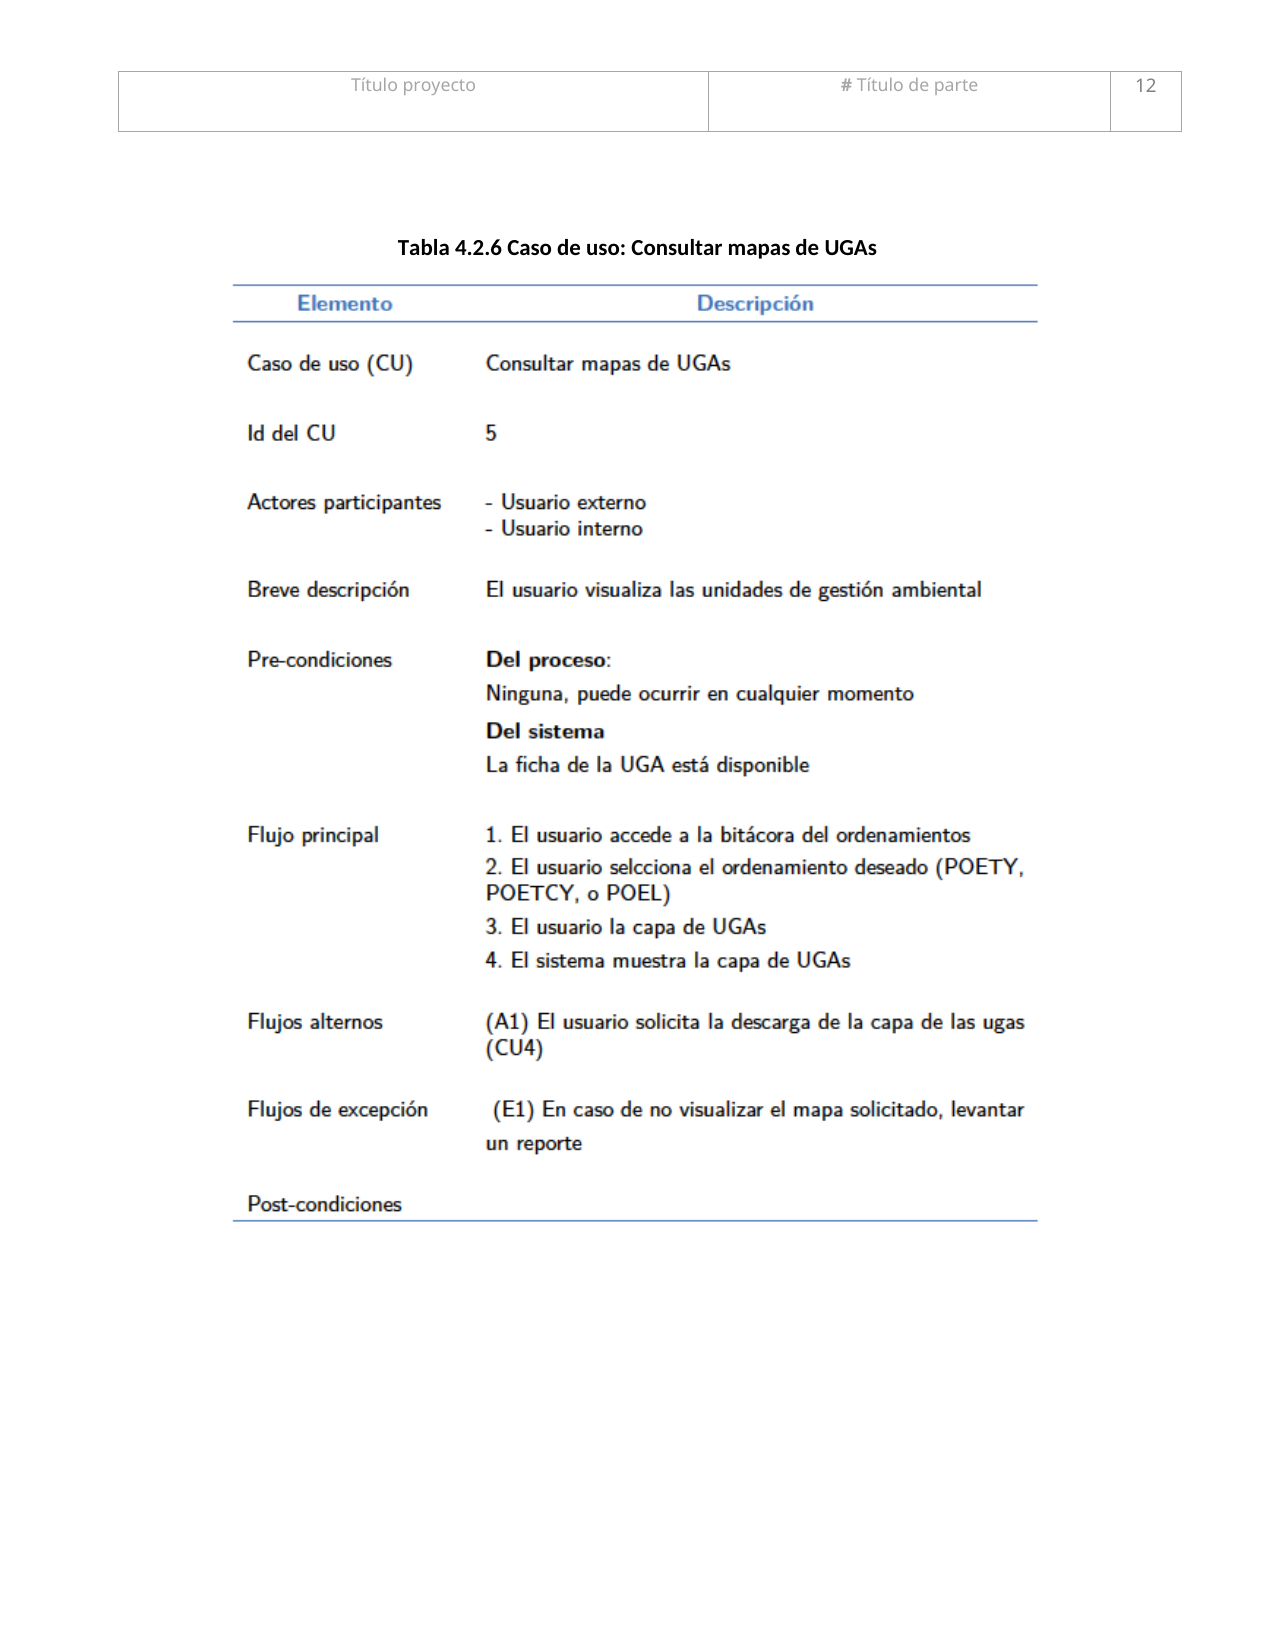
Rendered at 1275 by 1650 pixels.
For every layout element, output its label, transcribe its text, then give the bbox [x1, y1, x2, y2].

picture [220, 273, 1054, 1232]
text Tabla 4.2.6 Caso de uso: Consultar mapas de UGAs [106, 233, 1169, 261]
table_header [106, 274, 1168, 1553]
